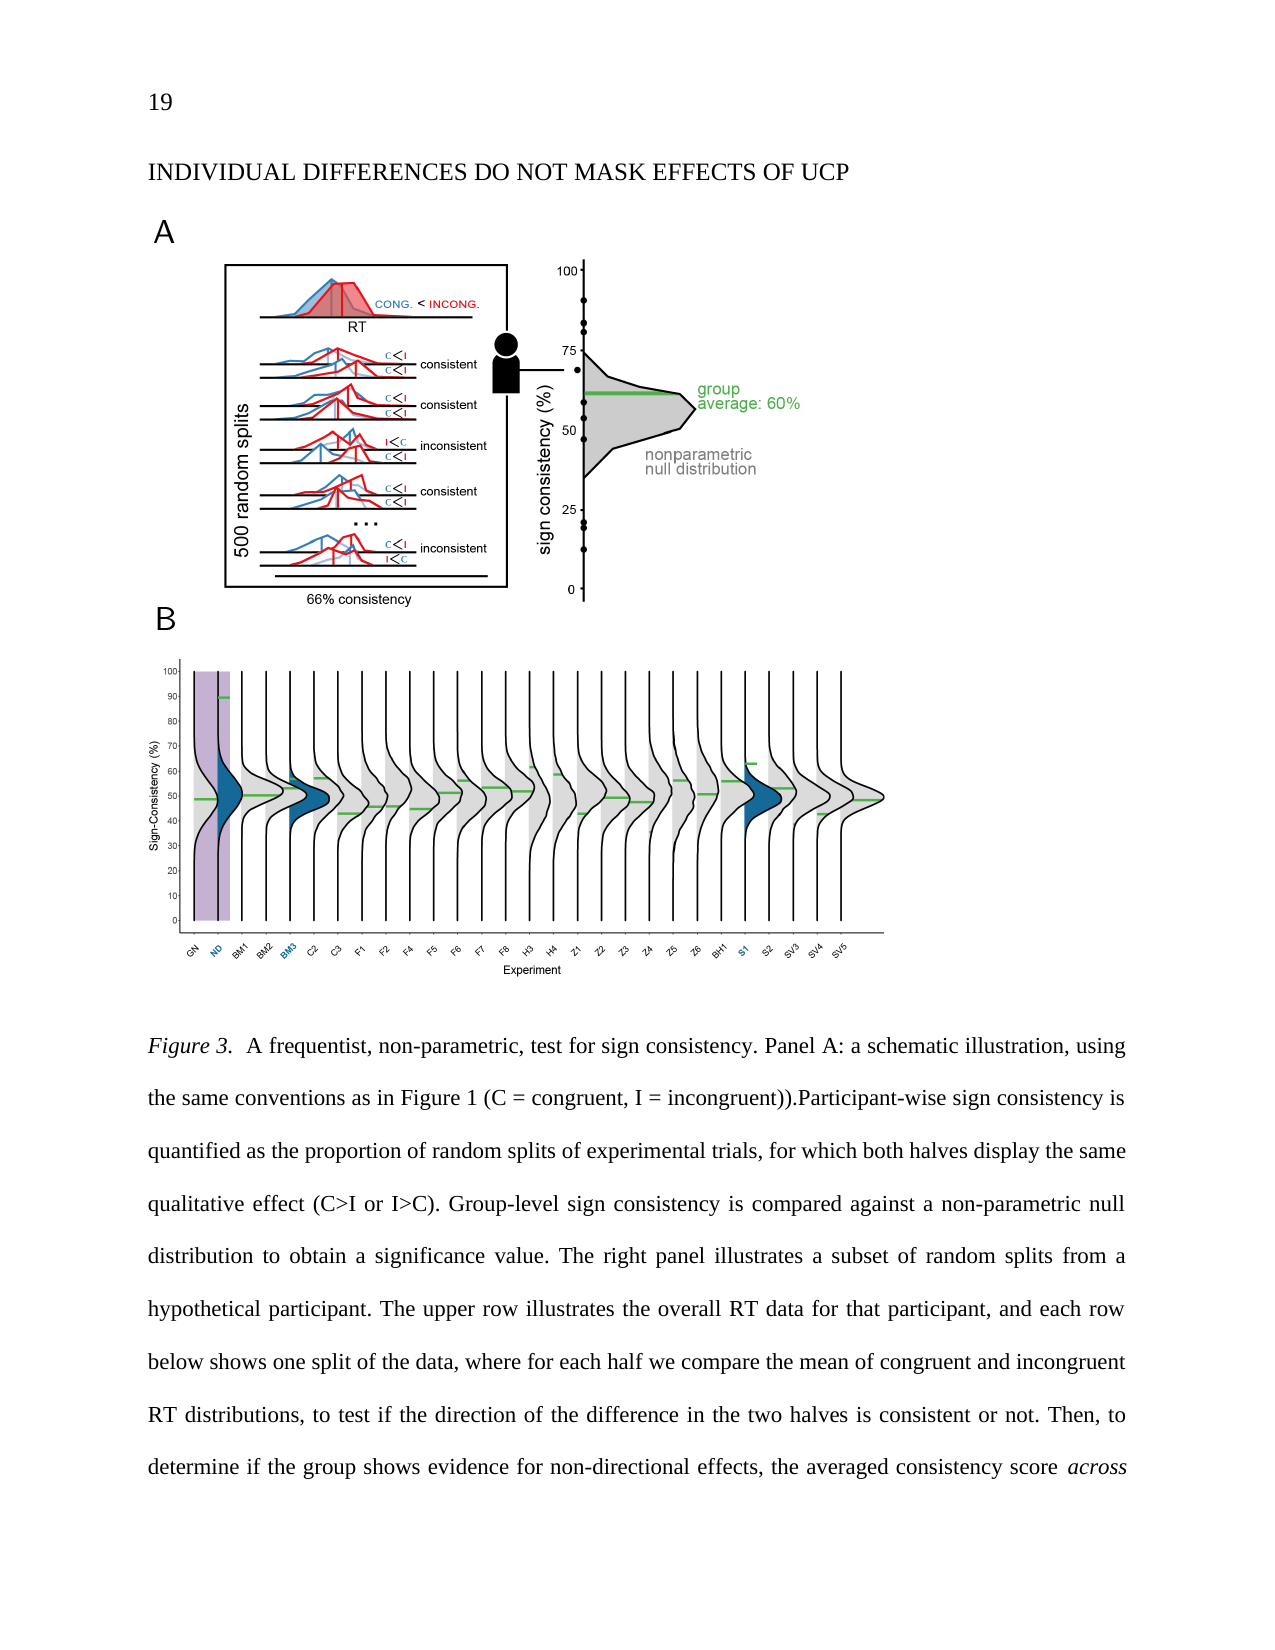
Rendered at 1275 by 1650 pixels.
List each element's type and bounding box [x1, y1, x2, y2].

picture [147, 215, 885, 978]
text [148, 1032, 1127, 1480]
